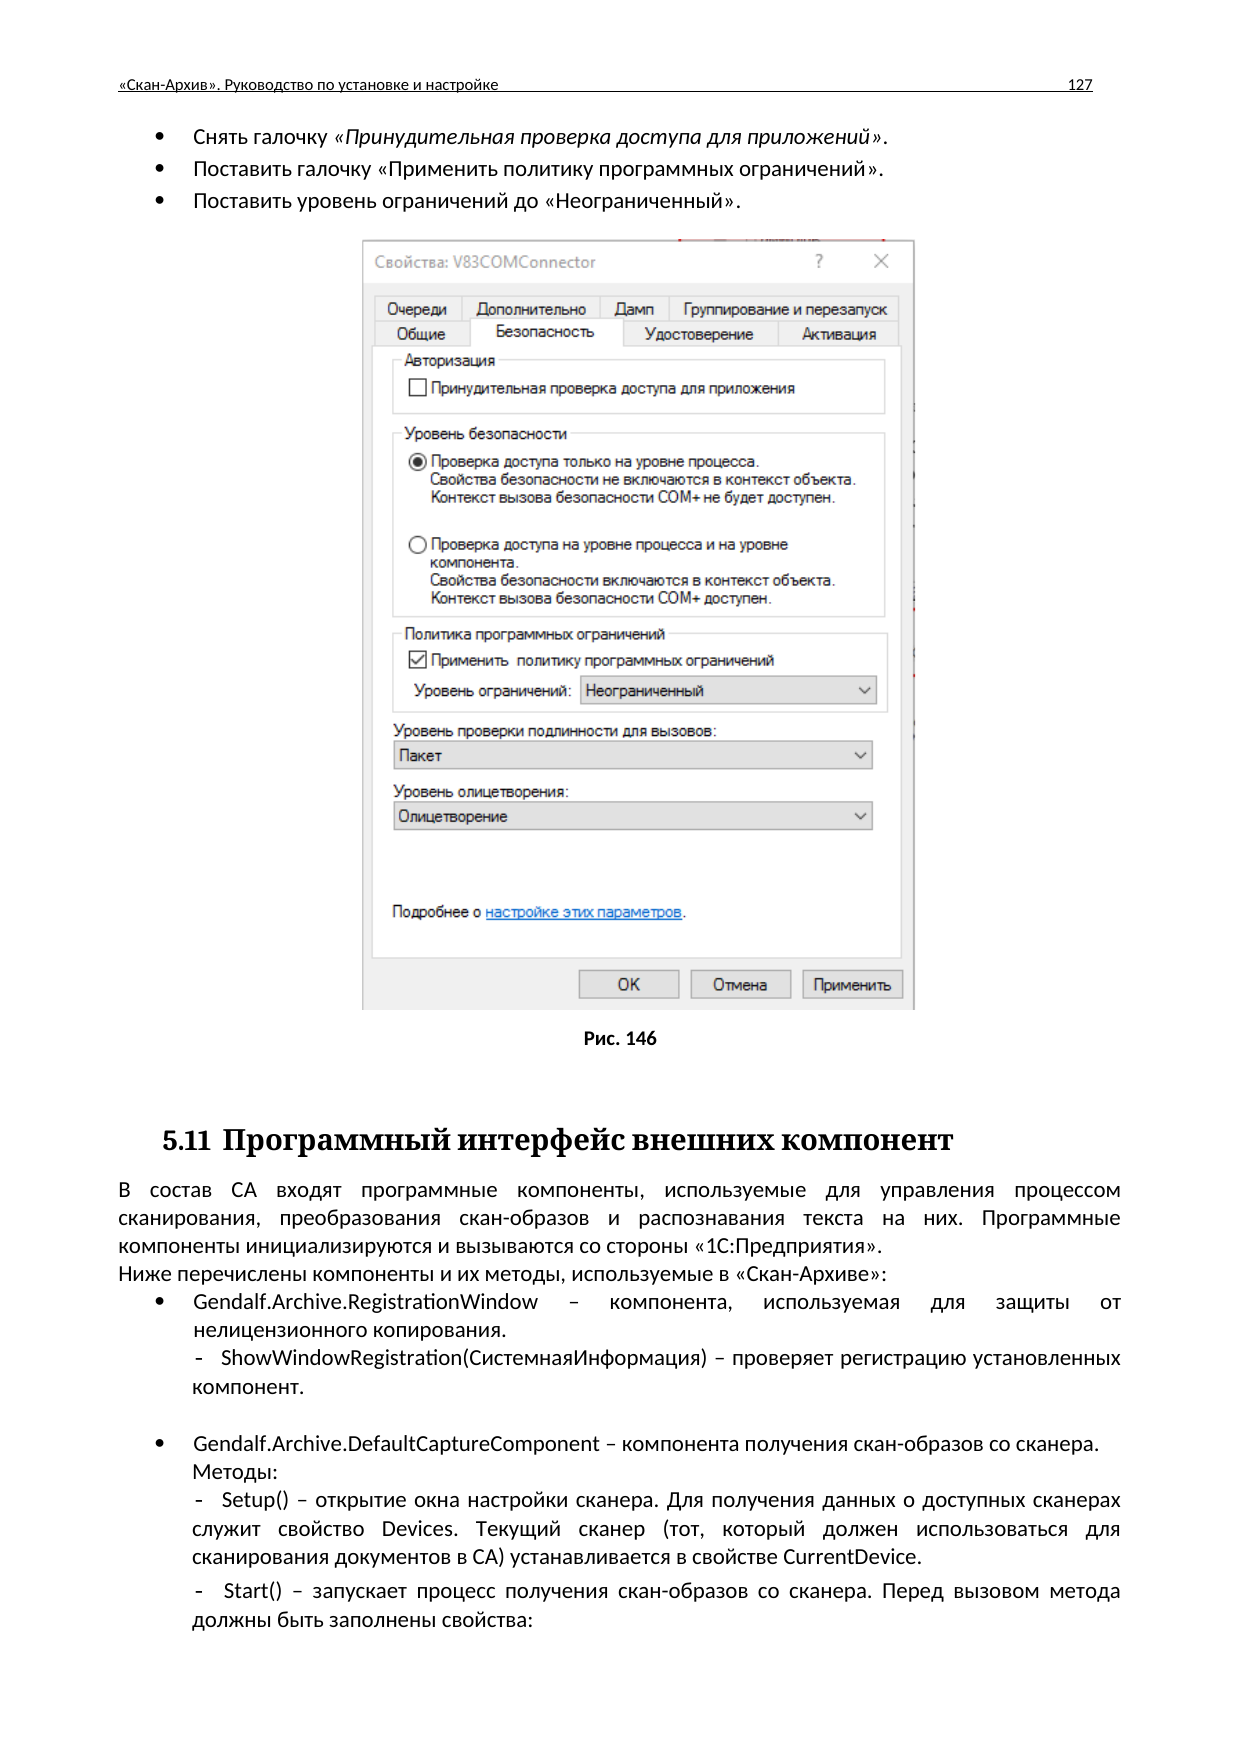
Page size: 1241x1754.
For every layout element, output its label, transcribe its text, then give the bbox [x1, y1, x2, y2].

text - ShowWindowRegistration(СистемнаяИнформация) – проверяет регистрацию установленных компонент. [192, 1343, 1122, 1400]
text - Setup() – открытие окна настройки сканера. Для получения данных о доступных сканерах служит свойство Devices. Текущий сканер (тот, который должен использоваться для сканирования документов в СА) устанавливается в свойстве CurrentDevice. [192, 1485, 1122, 1570]
text - Start() – запускает процесс получения скан-образов со сканера. Перед вызовом метода должны быть заполнены свойства: [192, 1576, 1122, 1634]
list Поставить галочку «Применить политику программных ограничений». [156, 154, 1122, 182]
list Gendalf.Archive.RegistrationWindow – компонента, используемая для защиты от нелицензионного копирования. [156, 1287, 1122, 1343]
subtitle Программный интерфейс внешних компонент [162, 1124, 1122, 1158]
list Gendalf.Archive.DefaultCaptureComponent – компонента получения скан-образов со сканера. [156, 1429, 1122, 1457]
text Методы: [192, 1457, 1122, 1485]
text В состав СА входят программные компоненты, используемые для управления процессом сканирования, преобразования скан-образов и распознавания текста на них. Программные компоненты инициализируются и вызываются со стороны «1С:Предприятия». [118, 1175, 1122, 1259]
list Поставить уровень ограничений до «Неограниченный». [156, 186, 1122, 214]
picture [362, 239, 916, 1010]
text Ниже перечислены компоненты и их методы, используемые в «Скан-Архиве»: [118, 1259, 1122, 1287]
text Рис. 146 [118, 1025, 1122, 1050]
list Снять галочку «Принудительная проверка доступа для приложений». [156, 122, 1122, 150]
